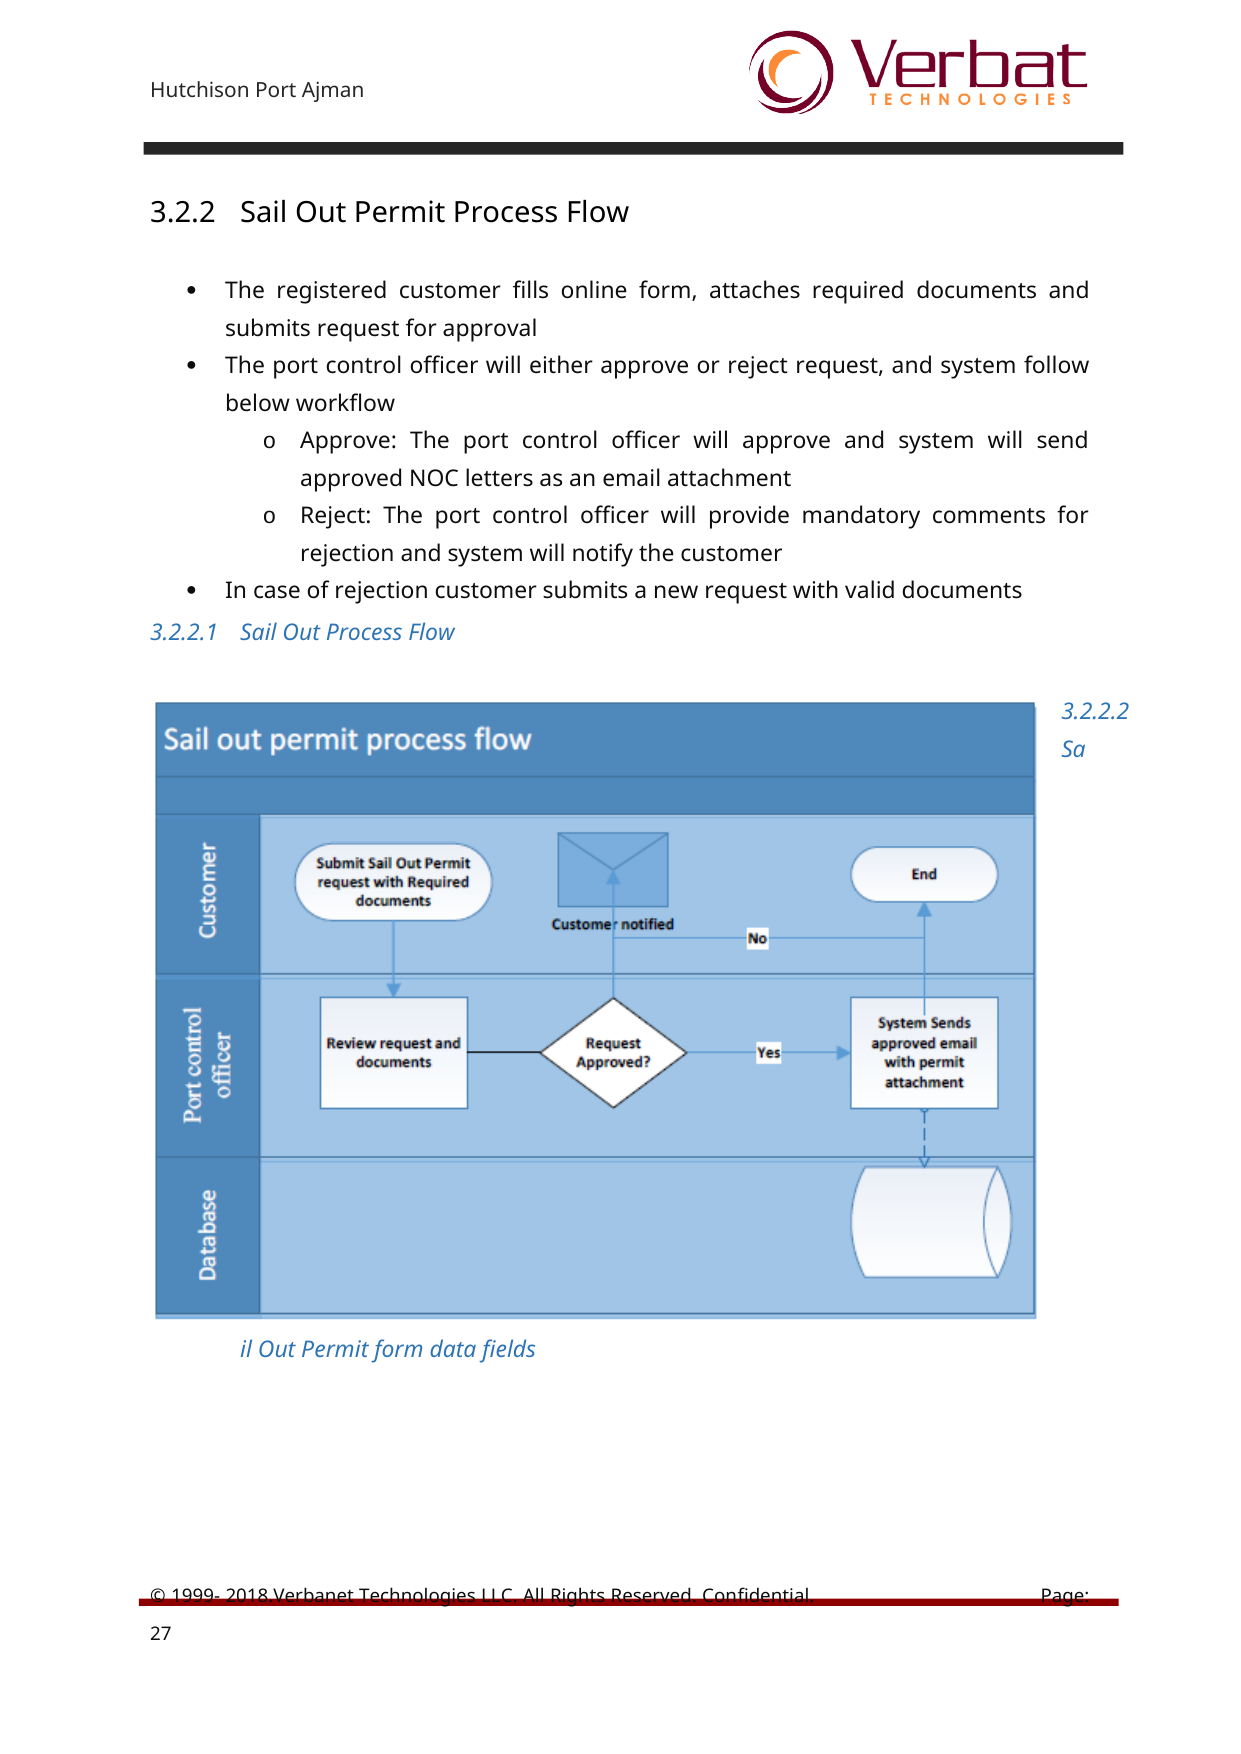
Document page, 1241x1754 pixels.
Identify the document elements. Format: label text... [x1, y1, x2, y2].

list Reject: The port control officer will provide mandatory comments for rejection and system will notify the customer [262, 494, 1090, 569]
subtitle Sail Out Process Flow [150, 610, 1090, 648]
picture [745, 26, 1089, 114]
list Approve: The port control officer will approve and system will send approved NOC letters as an email attachment [262, 419, 1090, 494]
subtitle Sail Out Permit Process Flow [150, 192, 1090, 231]
list The port control officer will either approve or reject request, and system follow below workflow [187, 344, 1090, 419]
list The registered customer fills online form, attaches required documents and submits request for approval [187, 269, 1090, 344]
picture [151, 701, 1042, 1319]
list In case of rejection customer submits a new request with valid documents [187, 569, 1090, 606]
